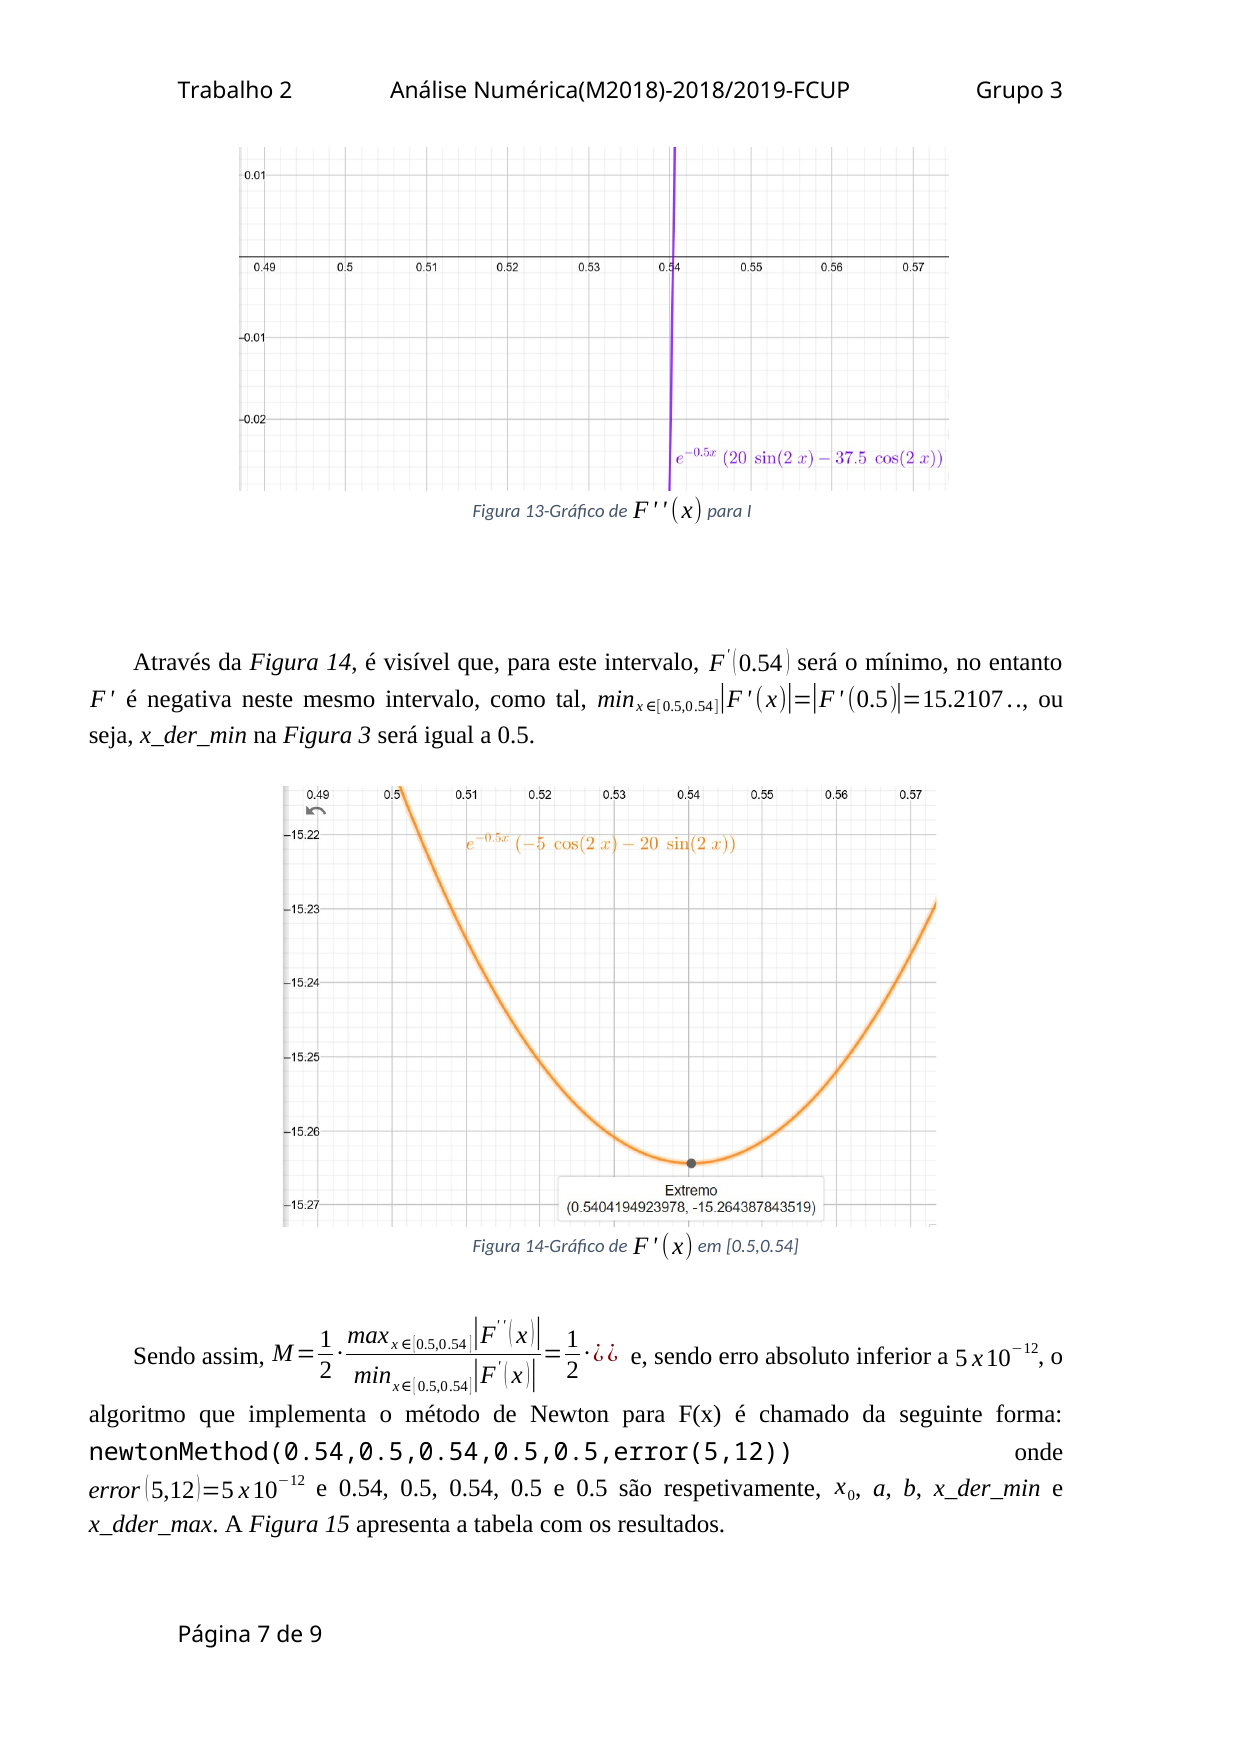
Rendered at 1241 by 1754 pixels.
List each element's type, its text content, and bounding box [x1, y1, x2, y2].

picture [282, 786, 937, 1227]
picture [239, 147, 949, 491]
text Através da Figura 14, é visível que, para este intervalo, será o mínimo, no entanto é negativa neste mesmo intervalo, como tal, , ou seja, x_der_min na Figura 3 será igual a 0.5. [88, 645, 1063, 749]
text Sendo assim, e, sendo erro absoluto inferior a , o algoritmo que implementa o método de Newton para F(x) é chamado da seguinte forma: newtonMethod(0.54,0.5,0.54,0.5,0.5,error(5,12)) onde e 0.54, 0.5, 0.54, 0.5 e 0.5 são respetivamente, , a, b, x_der_min e x_dder_max. A Figura 15 apresenta a tabela com os resultados. [88, 1315, 1063, 1537]
text Figura 13-Gráfico de para I [398, 495, 1063, 525]
text Figura 14-Gráfico de em [0.5,0.54] [398, 1231, 1063, 1261]
